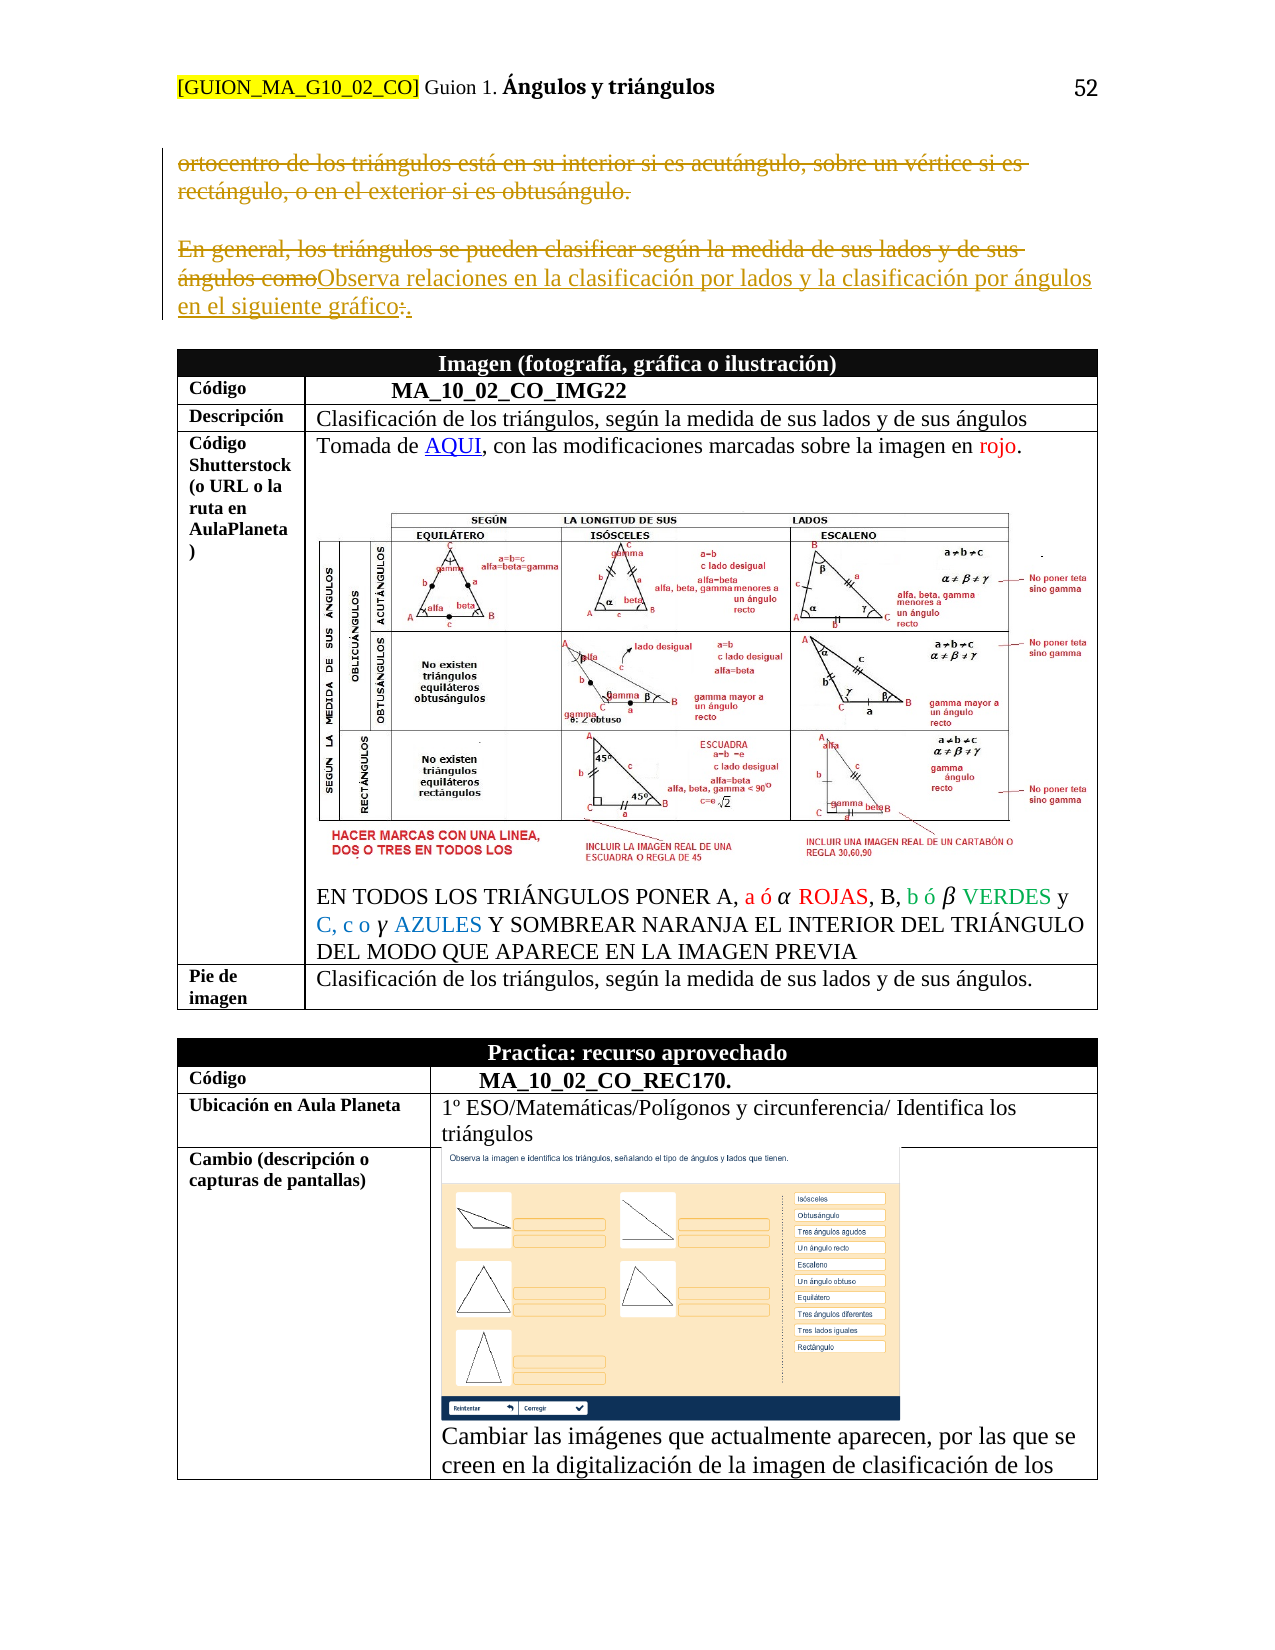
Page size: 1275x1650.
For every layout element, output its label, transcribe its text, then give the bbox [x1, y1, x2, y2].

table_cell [431, 1148, 1097, 1478]
table_cell Clasificación de los triángulos, según la medida de sus lados y de sus ángulos [306, 405, 1097, 431]
table_cell Código Shutterstock (o URL o la ruta en AulaPlaneta) [178, 432, 304, 964]
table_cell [178, 1148, 430, 1478]
table_cell Clasificación de los triángulos, según la medida de sus lados y de sus ángulos. [306, 965, 1097, 1008]
table_cell MA_10_02_CO_IMG22 [306, 377, 1097, 404]
table_cell Código [178, 1067, 430, 1093]
table_cell Pie de imagen [178, 965, 304, 1008]
table_cell [431, 1067, 1097, 1093]
table_cell Tomada de AQUI, con las modificaciones marcadas sobre la imagen en rojo. EN TODOS LOS TRIÁNGULOS PONER A, a ó ROJAS, B, b ó VERDES y C, c o AZULES Y SOMBREAR NARANJA EL INTERIOR DEL TRIÁNGULO DEL MODO QUE APARECE EN LA IMAGEN PREVIA [306, 432, 1097, 964]
table_cell Código [178, 377, 304, 404]
table_header Practica: recurso aprovechado [178, 1039, 1097, 1066]
picture [441, 1147, 902, 1421]
table_header Imagen (fotografía, gráfica o ilustración) [178, 350, 1097, 376]
picture [316, 511, 1090, 883]
table_cell Ubicación en Aula Planeta [178, 1094, 430, 1147]
table_cell Descripción [178, 405, 304, 431]
table_cell 1º ESO/Matemáticas/Polígonos y circunferencia/ Identifica los triángulos [431, 1094, 1097, 1147]
